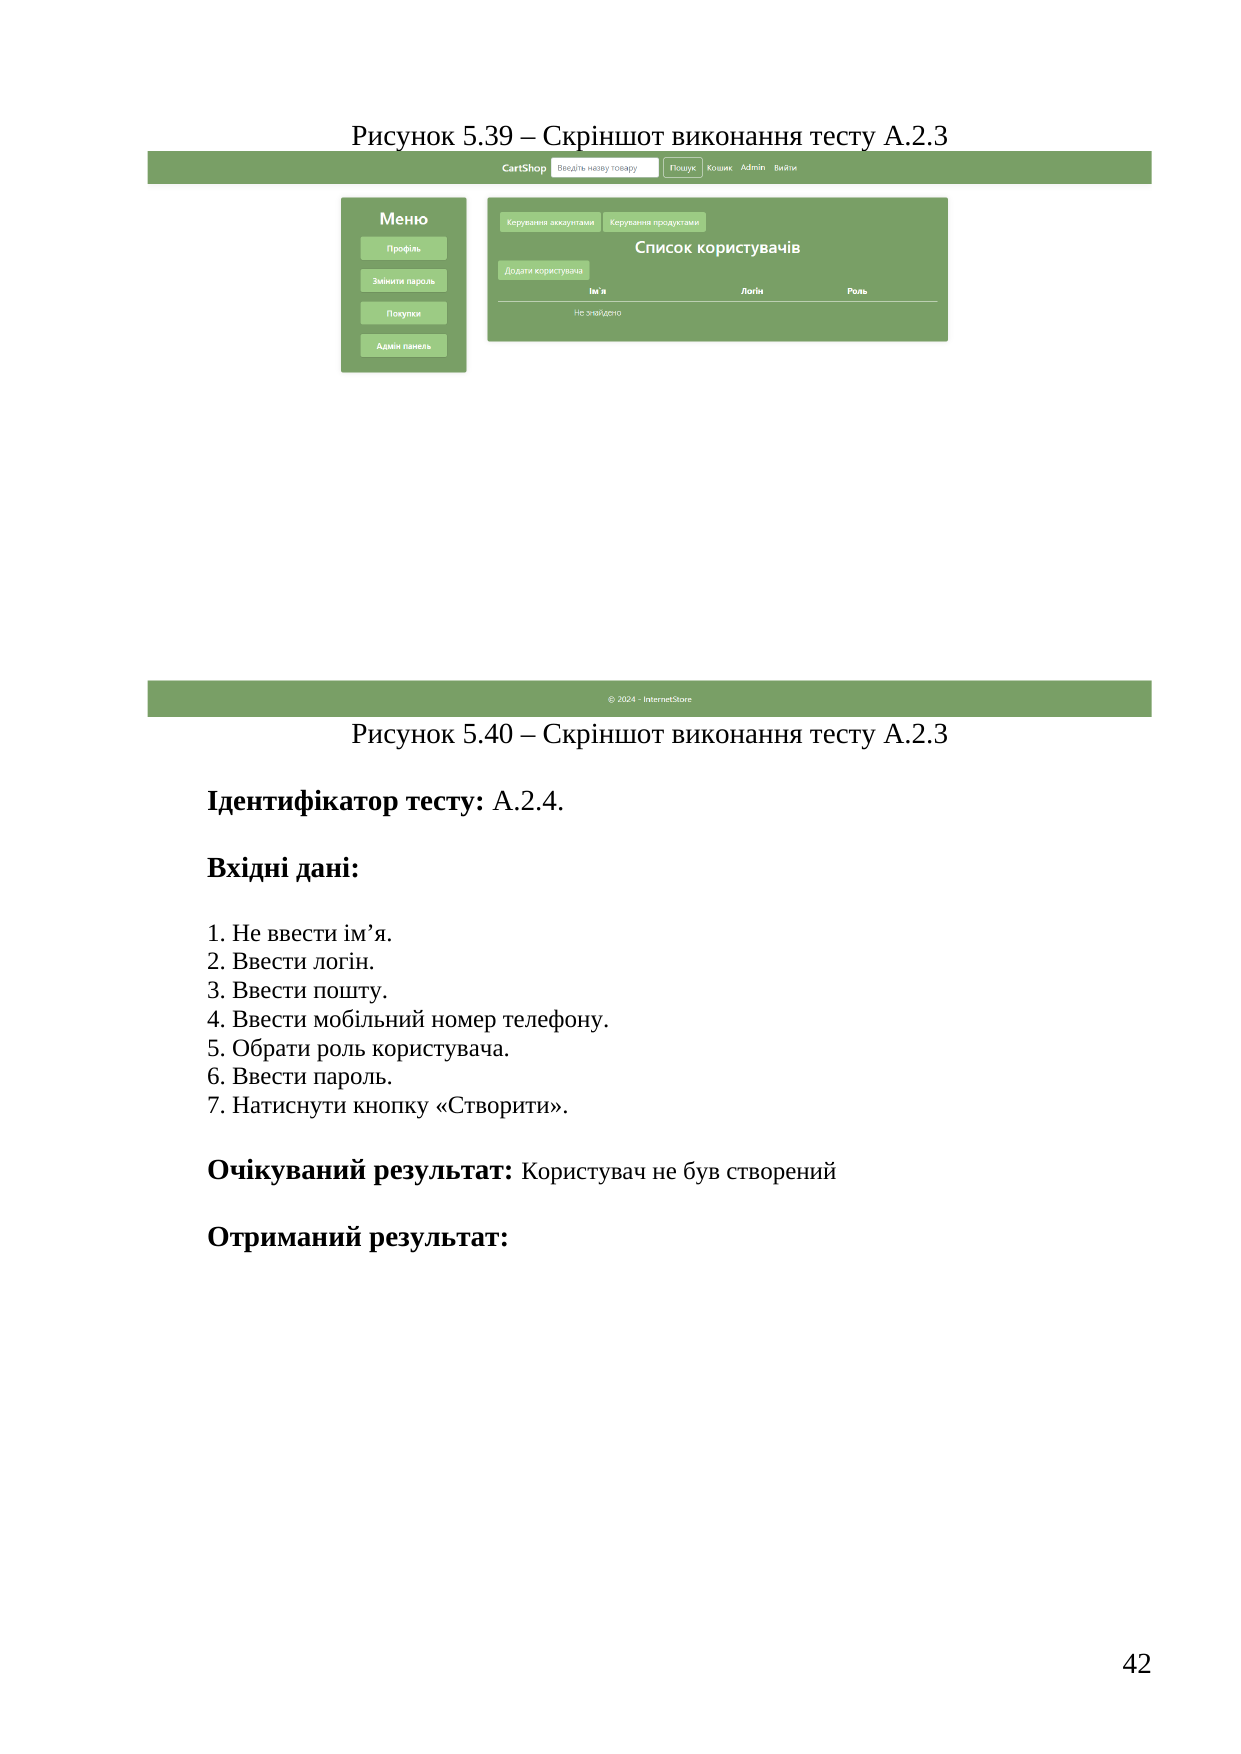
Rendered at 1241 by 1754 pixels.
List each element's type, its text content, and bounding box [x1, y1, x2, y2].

text 2. Ввести логін. [148, 946, 1152, 975]
text Очікуваний результат: Користувач не був створений [148, 1152, 1152, 1186]
picture [147, 151, 1152, 717]
text 5. Обрати роль користувача. [148, 1033, 1152, 1061]
text 6. Ввести пароль. [148, 1061, 1152, 1090]
text Вхідні дані: [148, 851, 1152, 884]
text 4. Ввести мобільний номер телефону. [148, 1004, 1152, 1033]
text Отриманий результат: [148, 1219, 1152, 1253]
text 1. Не ввести ім’я. [148, 918, 1152, 946]
text Ідентифікатор тесту: А.2.4. [148, 783, 1152, 817]
text 7. Натиснути кнопку «Створити». [148, 1090, 1152, 1119]
text 3. Ввести пошту. [148, 975, 1152, 1004]
